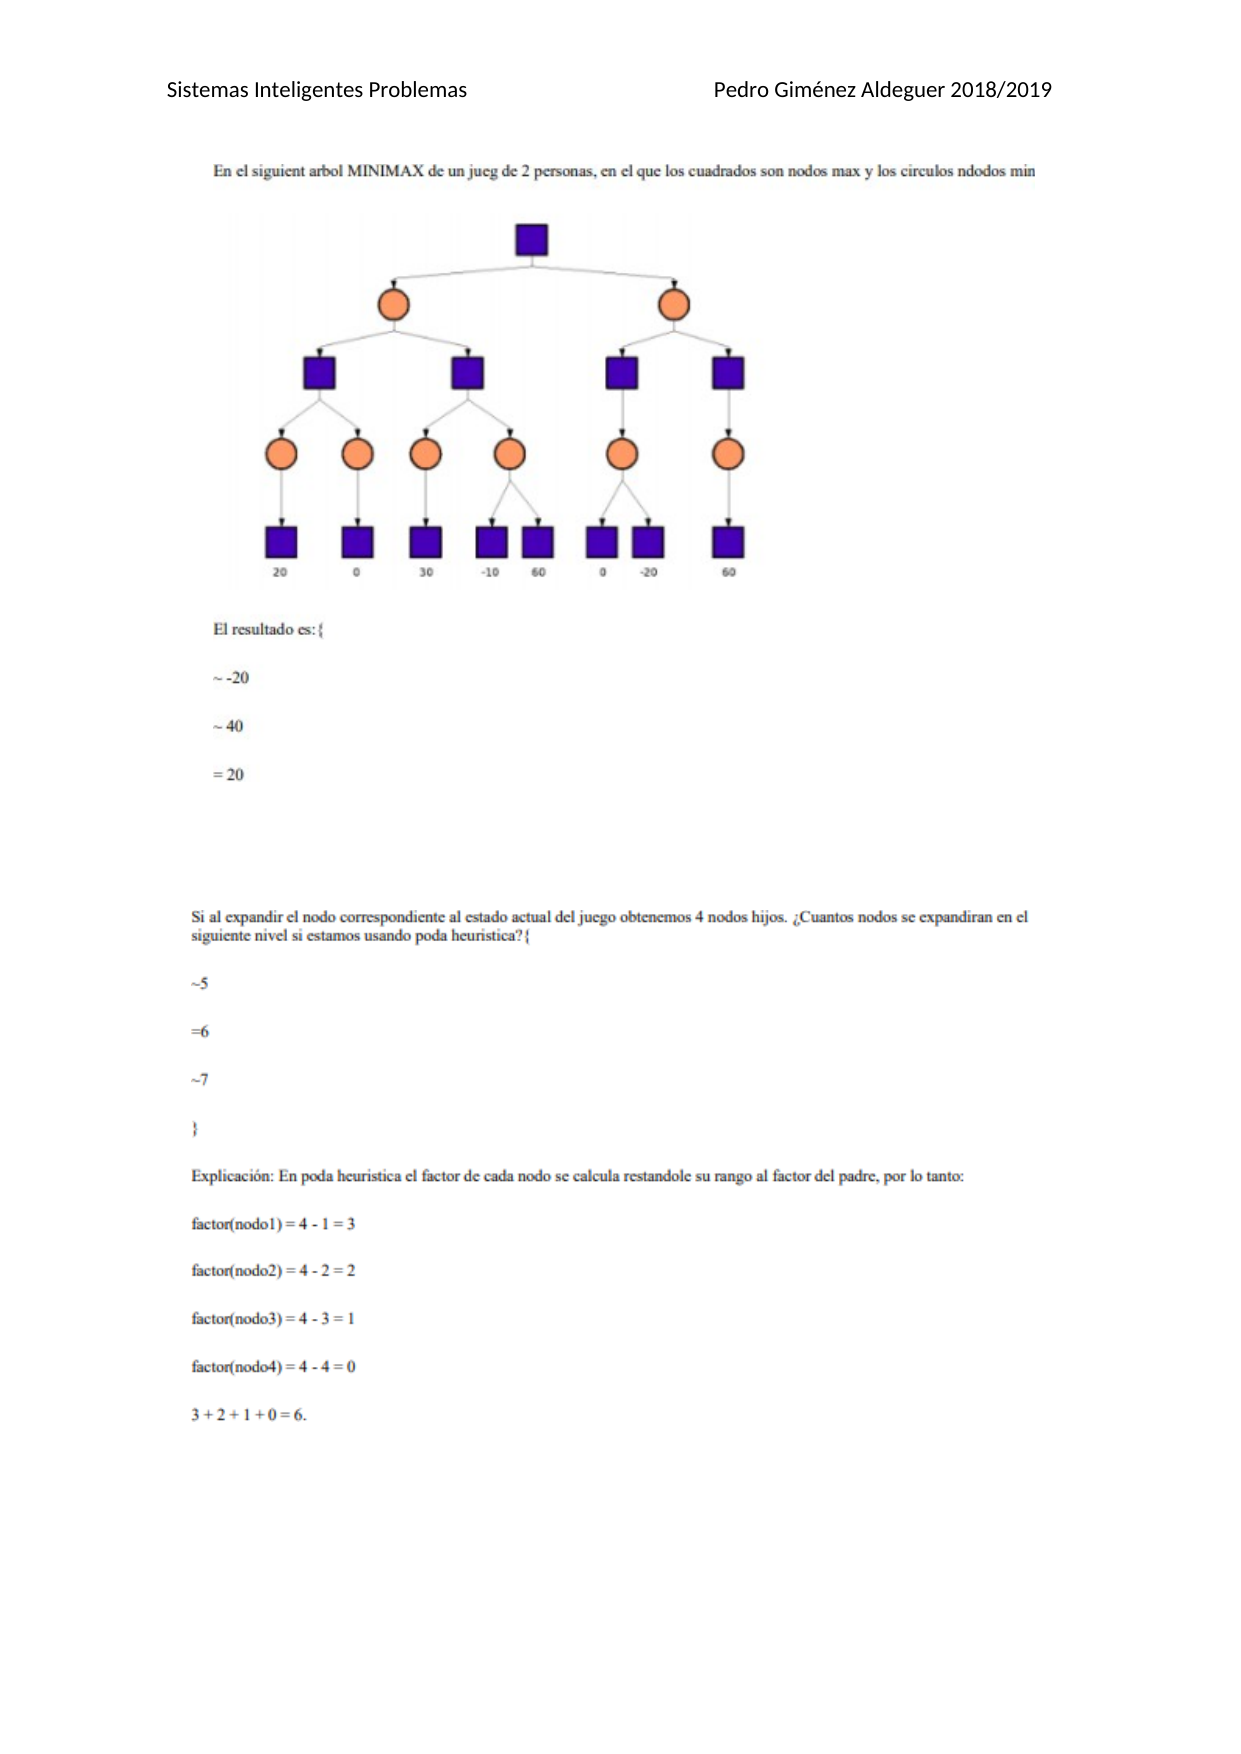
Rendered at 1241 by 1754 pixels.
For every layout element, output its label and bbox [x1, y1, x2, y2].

picture [213, 164, 1035, 782]
picture [191, 910, 1030, 1422]
